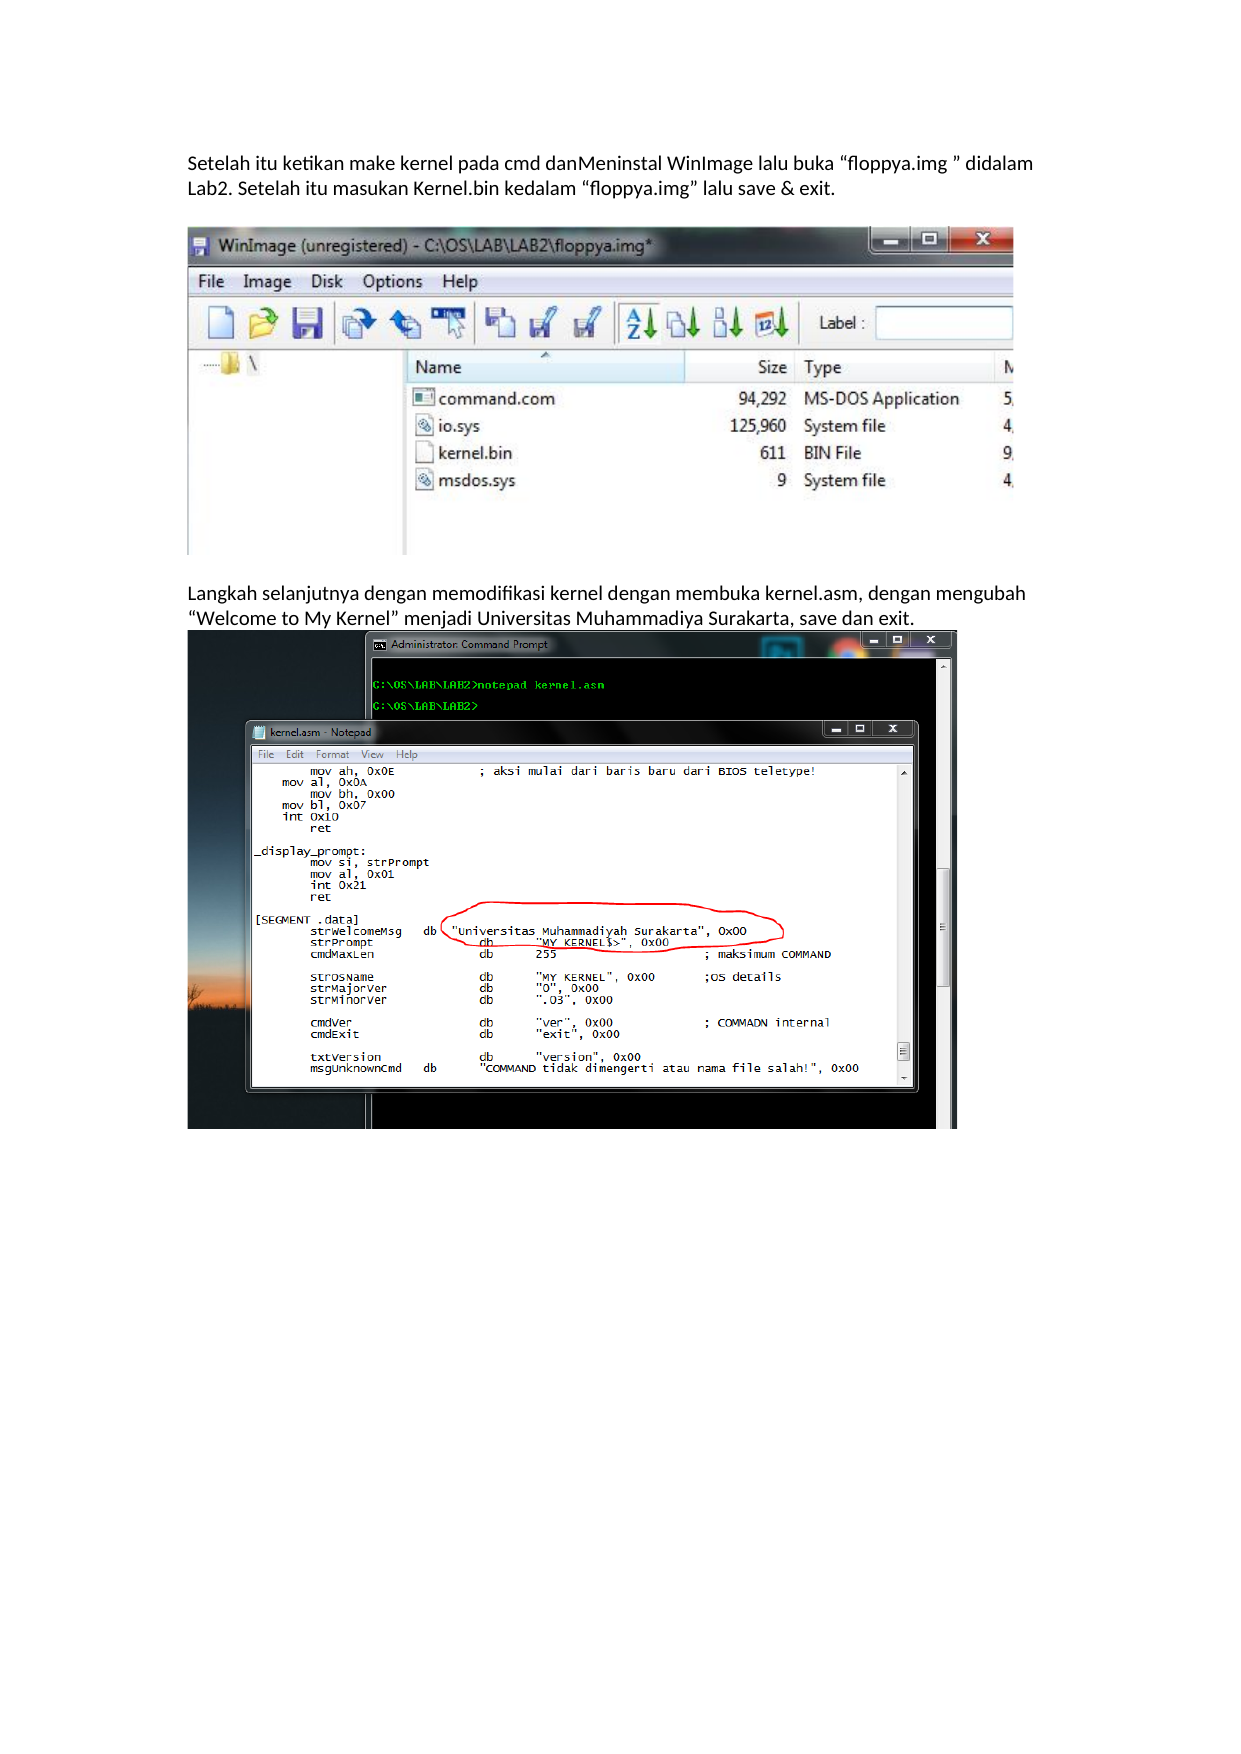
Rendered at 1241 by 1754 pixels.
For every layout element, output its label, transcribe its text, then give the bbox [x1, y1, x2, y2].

picture [187, 630, 958, 1129]
text “Welcome to My Kernel” menjadi Universitas Muhammadiya Surakarta, save dan exit. [187, 605, 1053, 631]
text Setelah itu ketikan make kernel pada cmd danMeninstal WinImage lalu buka “floppya.img ” didalam Lab2. Setelah itu masukan Kernel.bin kedalam “floppya.img” lalu save & exit. [187, 150, 1053, 201]
text Langkah selanjutnya dengan memodifikasi kernel dengan membuka kernel.asm, dengan mengubah [187, 580, 1053, 605]
picture [187, 226, 1014, 555]
